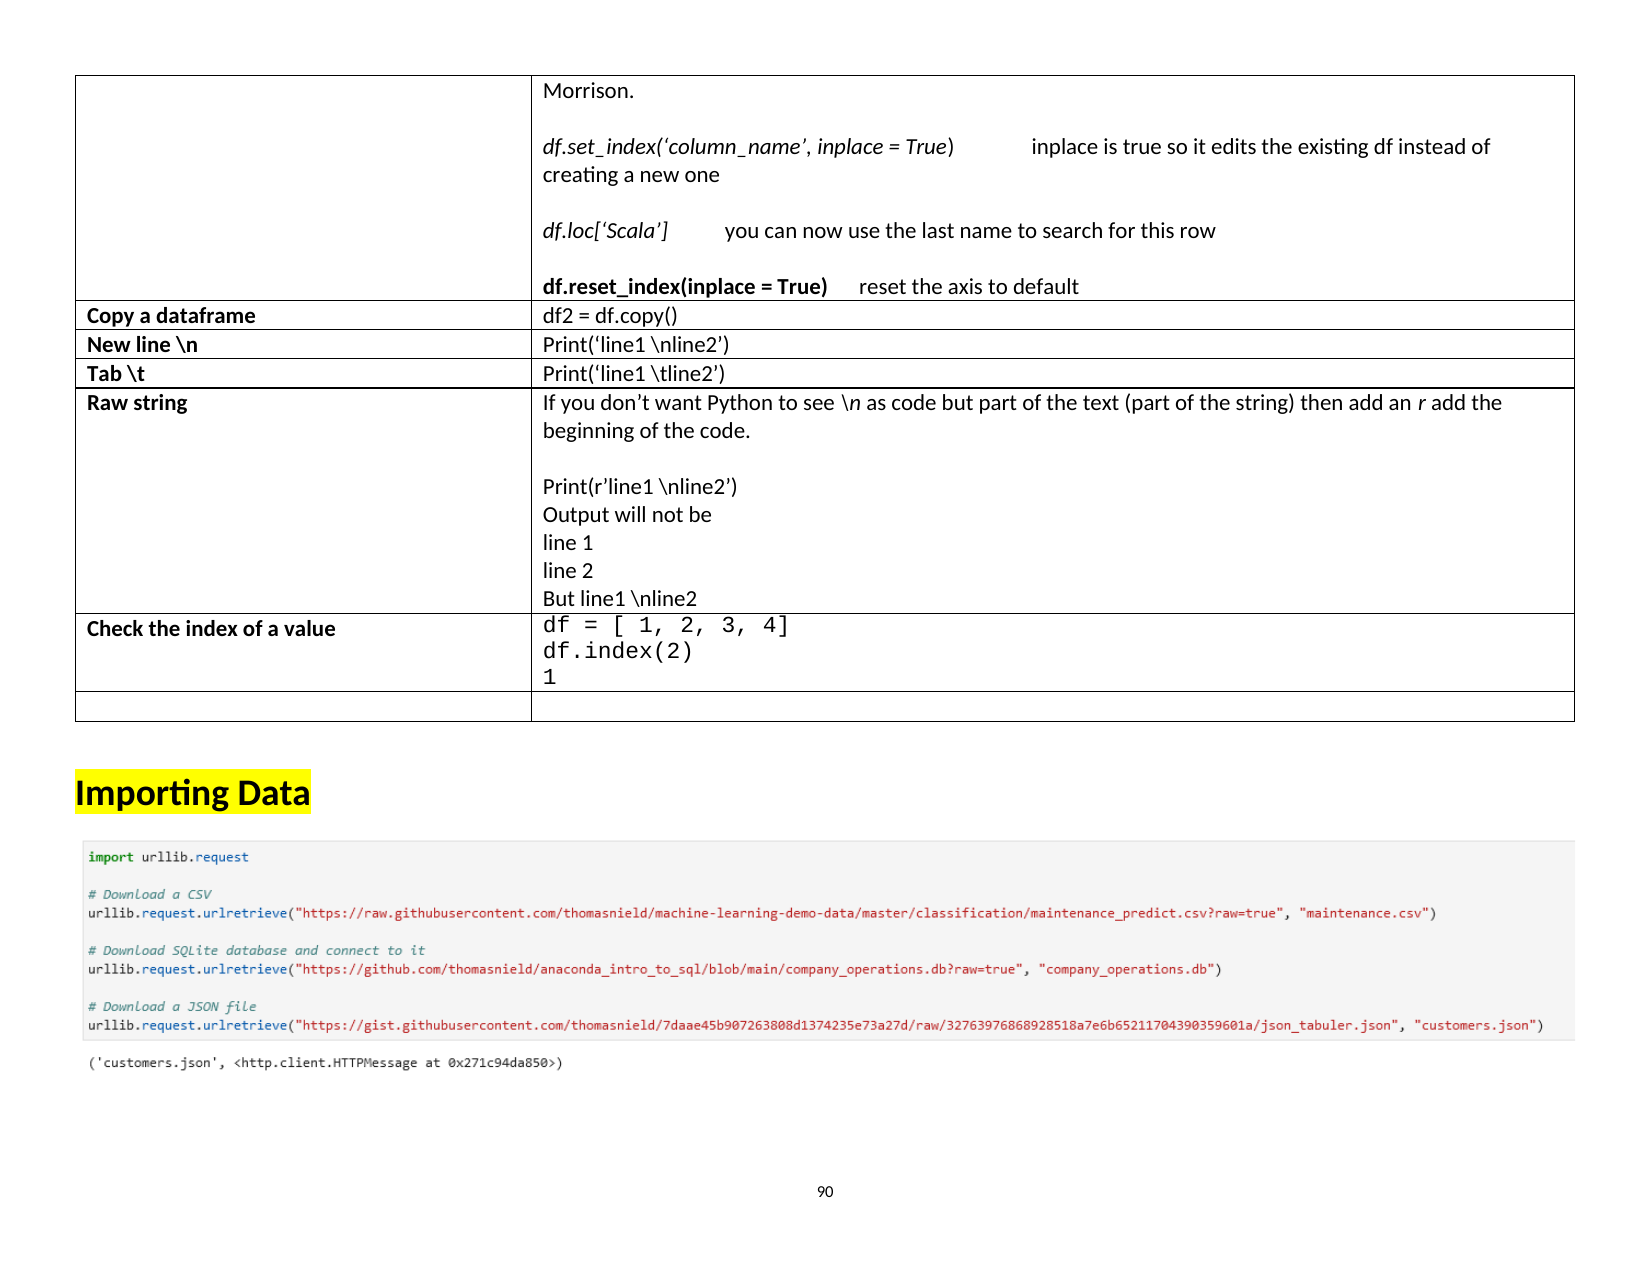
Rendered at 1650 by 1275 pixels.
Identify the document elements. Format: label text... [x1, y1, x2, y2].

table_cell [532, 692, 1574, 721]
table_cell Print(‘line1 \nline2’) [532, 330, 1574, 358]
table_cell [76, 692, 531, 721]
table_cell Check the index of a value [76, 614, 531, 691]
table_cell Copy a dataframe [76, 301, 531, 329]
text Importing Data [75, 768, 1575, 814]
table_cell If you don’t want Python to see \n as code but part of the text (part of the string) then add an r add the beginning of the code. Print(r’line1 \nline2’) Output will not be line 1 line 2 But line1 \nline2 [532, 389, 1574, 613]
picture [75, 834, 1575, 1077]
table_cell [76, 76, 531, 300]
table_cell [532, 76, 1574, 300]
table_cell Print(‘line1 \tline2’) [532, 359, 1574, 387]
table_cell Raw string [76, 389, 531, 613]
table_cell df2 = df.copy() [532, 301, 1574, 329]
table_cell Tab \t [76, 359, 531, 387]
table_cell New line \n [76, 330, 531, 358]
table_cell df = [ 1, 2, 3, 4] df.index(2) 1 [532, 614, 1574, 691]
